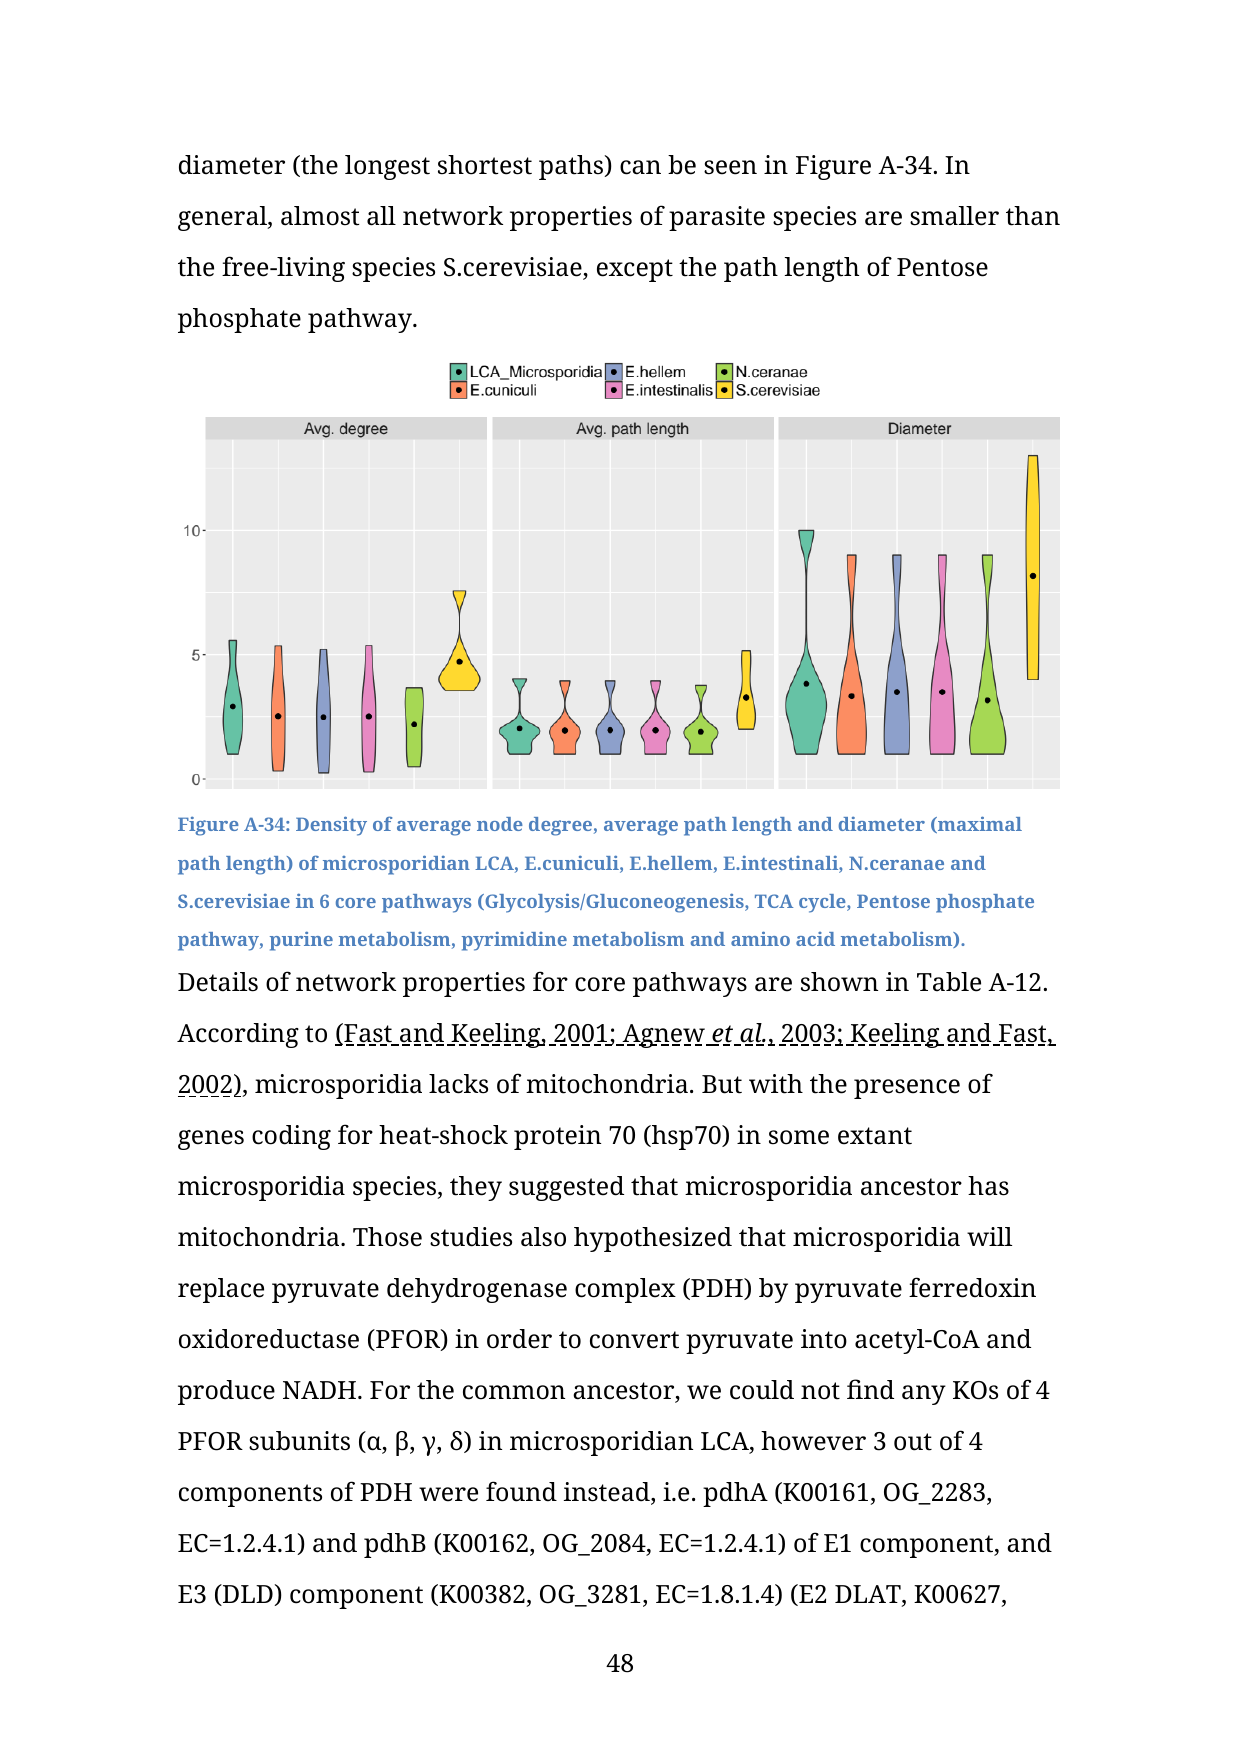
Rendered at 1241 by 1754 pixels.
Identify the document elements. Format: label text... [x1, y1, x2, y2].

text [177, 1016, 1063, 1611]
text Figure A-34: Density of average node degree, average path length and diameter (maximal path length) of microsporidian LCA, E.cuniculi, E.hellem, E.intestinali, N.ceranae and S.cerevisiae in 6 core pathways (Glycolysis/Gluconeogenesis, TCA cycle, Pentose phosphate pathway, purine metabolism, pyrimidine metabolism and amino acid metabolism). [177, 812, 1063, 952]
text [177, 148, 1063, 335]
